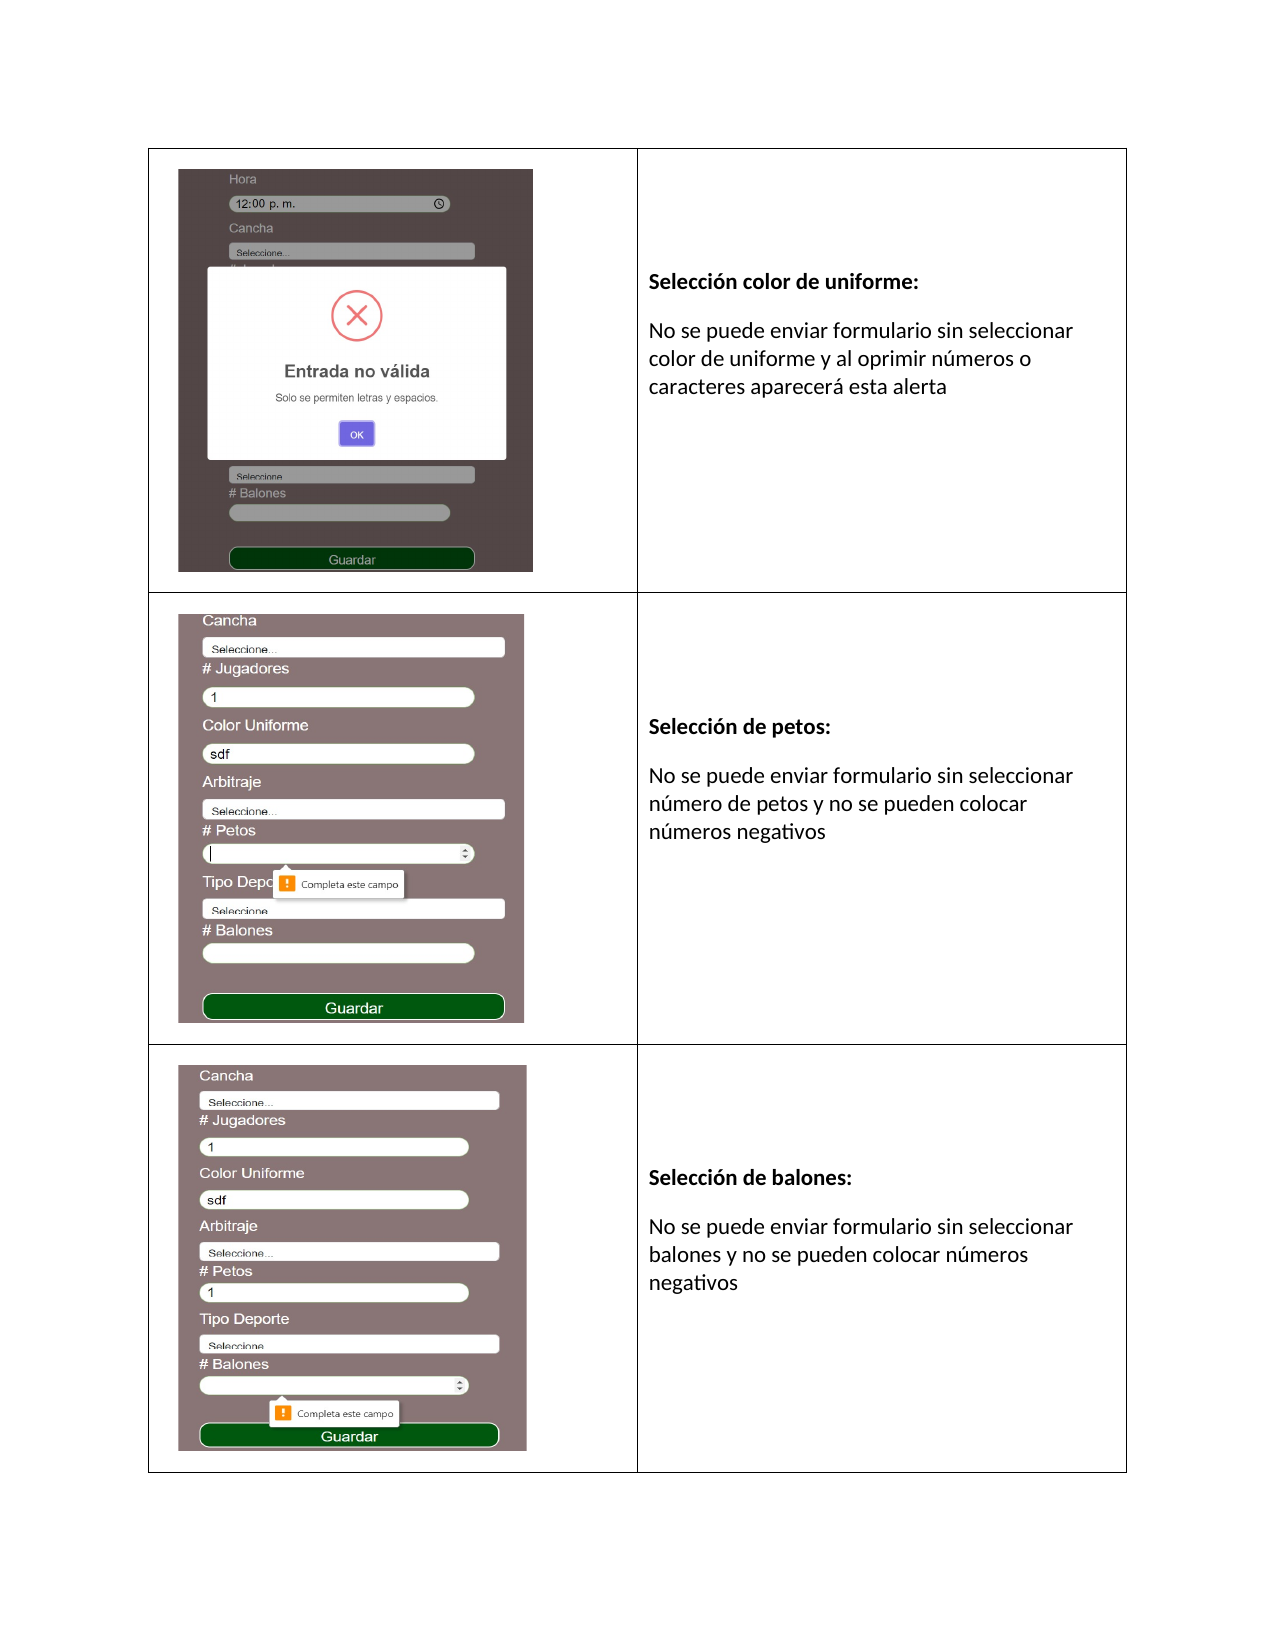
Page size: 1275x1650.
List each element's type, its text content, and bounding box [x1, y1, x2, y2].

table_cell [149, 149, 637, 592]
table_cell Selección de balones: No se puede enviar formulario sin seleccionar balones y no se pueden colocar números negativos [638, 1045, 1126, 1472]
table_cell [149, 593, 637, 1043]
table_cell [149, 1045, 637, 1472]
table_cell Selección de petos: No se puede enviar formulario sin seleccionar número de petos y no se pueden colocar números negativos [638, 593, 1126, 1043]
table_cell Selección color de uniforme: No se puede enviar formulario sin seleccionar color de uniforme y al oprimir números o caracteres aparecerá esta alerta [638, 149, 1126, 592]
